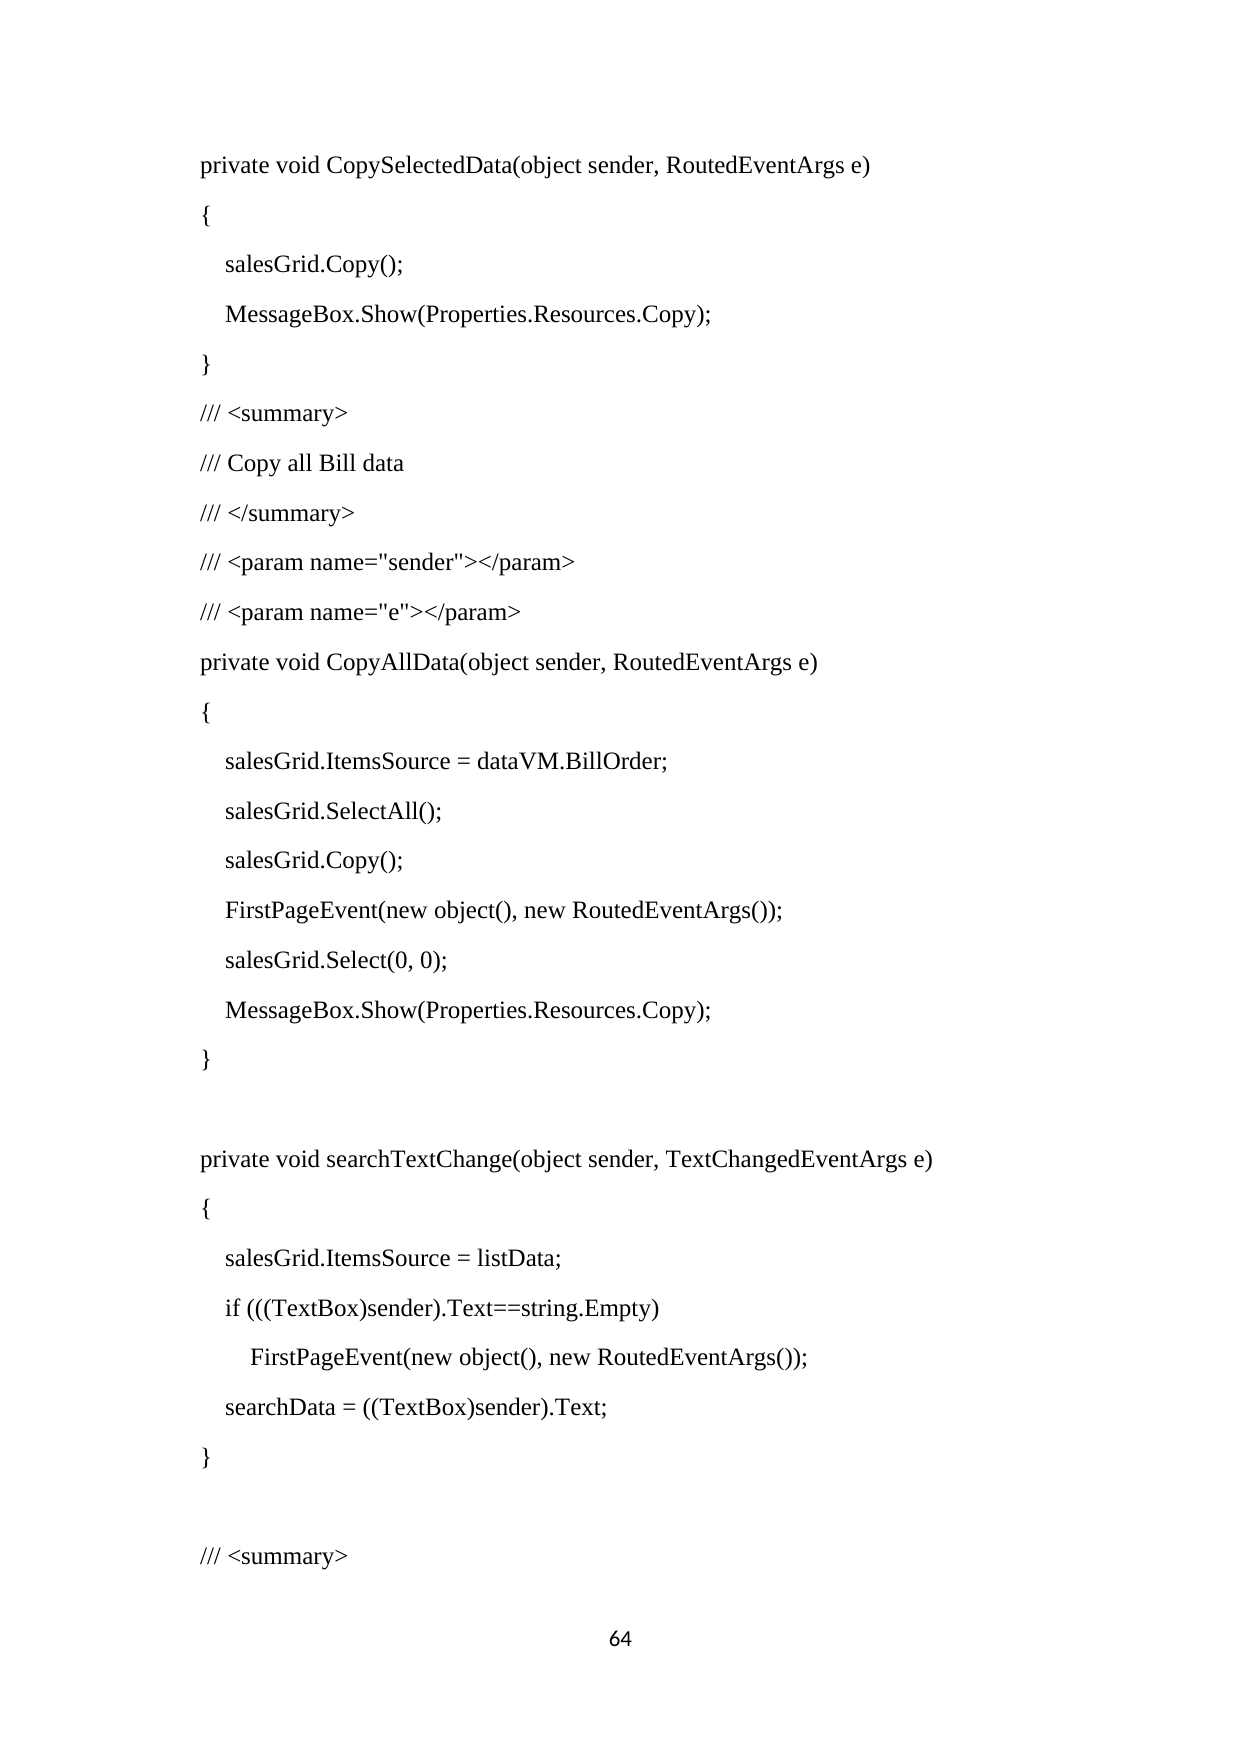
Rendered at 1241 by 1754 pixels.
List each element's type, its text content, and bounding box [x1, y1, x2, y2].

text salesGrid.Select(0, 0); [150, 945, 1090, 974]
text } [150, 349, 1090, 377]
text private void searchTextChange(object sender, TextChangedEventArgs e) [150, 1144, 1090, 1172]
text FirstPageEvent(new object(), new RoutedEventArgs()); [150, 1342, 1090, 1371]
text salesGrid.ItemsSource = dataVM.BillOrder; [150, 746, 1090, 775]
text { [150, 697, 1090, 725]
text FirstPageEvent(new object(), new RoutedEventArgs()); [150, 895, 1090, 924]
text { [150, 200, 1090, 228]
text /// <param name="e"></param> [150, 597, 1090, 626]
text salesGrid.ItemsSource = listData; [150, 1243, 1090, 1272]
text } [150, 1044, 1090, 1073]
text MessageBox.Show(Properties.Resources.Copy); [150, 995, 1090, 1023]
text MessageBox.Show(Properties.Resources.Copy); [150, 299, 1090, 328]
text private void CopyAllData(object sender, RoutedEventArgs e) [150, 647, 1090, 676]
text { [150, 1193, 1090, 1222]
text salesGrid.Copy(); [150, 249, 1090, 278]
text /// Copy all Bill data [150, 448, 1090, 477]
text } [150, 1442, 1090, 1471]
text private void CopySelectedData(object sender, RoutedEventArgs e) [150, 150, 1090, 179]
text /// <param name="sender"></param> [150, 547, 1090, 576]
text salesGrid.Copy(); [150, 846, 1090, 874]
text salesGrid.SelectAll(); [150, 796, 1090, 825]
text if (((TextBox)sender).Text==string.Empty) [150, 1293, 1090, 1322]
text searchData = ((TextBox)sender).Text; [150, 1392, 1090, 1421]
text /// <summary> [150, 398, 1090, 427]
text /// <summary> [150, 1541, 1090, 1570]
text /// </summary> [150, 498, 1090, 527]
